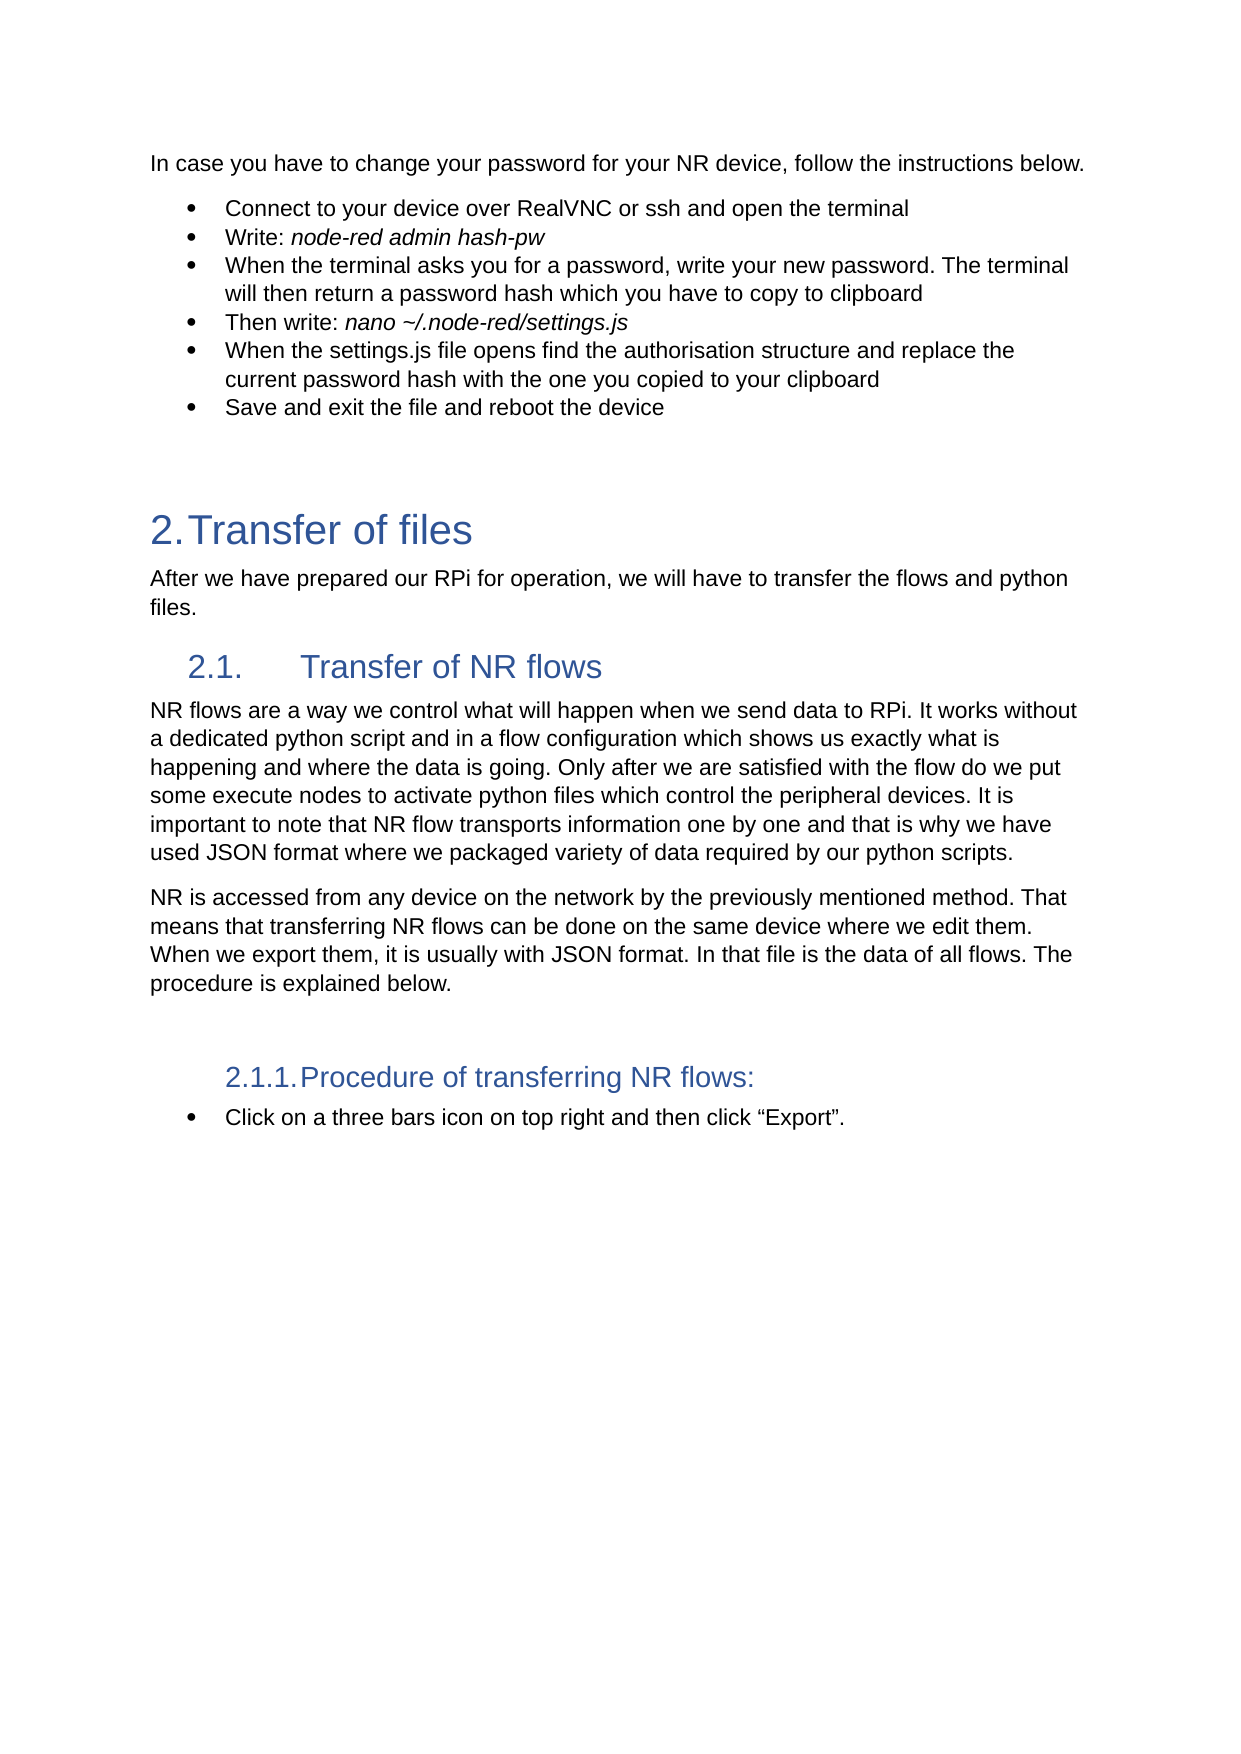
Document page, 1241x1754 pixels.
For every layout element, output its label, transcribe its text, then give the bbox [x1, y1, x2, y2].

list Write: node-red admin hash-pw [187, 223, 1090, 250]
list Click on a three bars icon on top right and then click “Export”. [187, 1104, 1090, 1131]
list When the terminal asks you for a password, write your new password. The terminal will then return a password hash which you have to copy to clipboard [187, 252, 1090, 307]
list Connect to your device over RealVNC or ssh and open the terminal [187, 195, 1090, 221]
text After we have prepared our RPi for operation, we will have to transfer the flows and python files. [150, 565, 1090, 620]
list Save and exit the file and reboot the device [187, 394, 1090, 421]
subtitle Procedure of transferring NR flows: [225, 1060, 1090, 1093]
list When the settings.js file opens find the authorisation structure and replace the current password hash with the one you copied to your clipboard [187, 337, 1090, 392]
text NR is accessed from any device on the network by the previously mentioned method. That means that transferring NR flows can be done on the same device where we edit them. When we export them, it is usually with JSON format. In that file is the data of all flows. The procedure is explained below. [150, 884, 1090, 996]
text In case you have to change your password for your NR device, follow the instructions below. [150, 150, 1090, 176]
subtitle Transfer of files [150, 505, 1090, 553]
subtitle Transfer of NR flows [187, 647, 1090, 686]
list Then write: nano ~/.node-red/settings.js [187, 309, 1090, 335]
text NR flows are a way we control what will happen when we send data to RPi. It works without a dedicated python script and in a flow configuration which shows us exactly what is happening and where the data is going. Only after we are satisfied with the flow do we put some execute nodes to activate python files which control the peripheral devices. It is important to note that NR flow transports information one by one and that is why we have used JSON format where we packaged variety of data required by our python scripts. [150, 697, 1090, 865]
